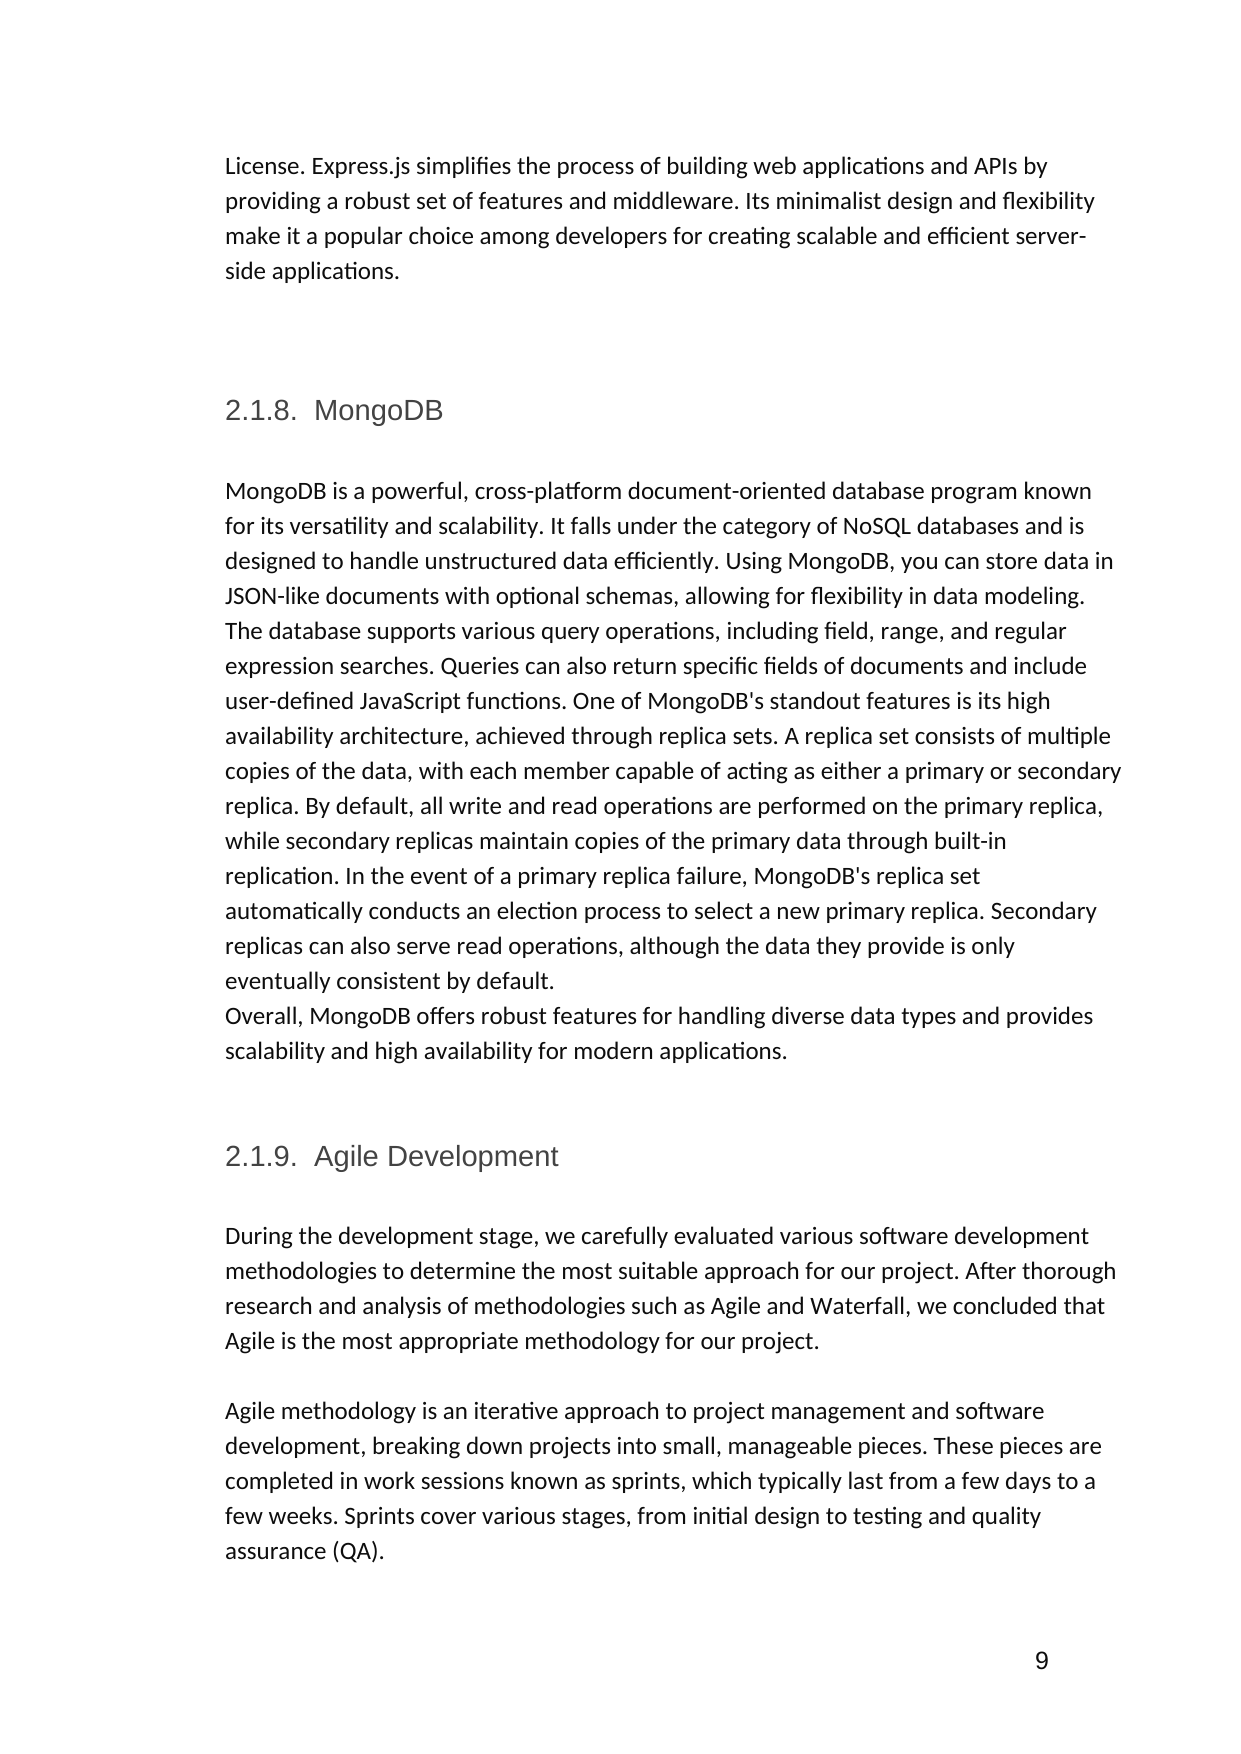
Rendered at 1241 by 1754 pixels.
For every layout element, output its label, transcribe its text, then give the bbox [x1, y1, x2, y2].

text Agile methodology is an iterative approach to project management and software development, breaking down projects into small, manageable pieces. These pieces are completed in work sessions known as sprints, which typically last from a few days to a few weeks. Sprints cover various stages, from initial design to testing and quality assurance (QA). [225, 1395, 1124, 1566]
text During the development stage, we carefully evaluated various software development methodologies to determine the most suitable approach for our project. After thorough research and analysis of methodologies such as Agile and Waterfall, we concluded that Agile is the most appropriate methodology for our project. [225, 1220, 1124, 1356]
subtitle 2.1.8. MongoDB [225, 393, 1124, 427]
text Overall, MongoDB offers robust features for handling diverse data types and provides scalability and high availability for modern applications. [225, 1000, 1124, 1066]
text MongoDB is a powerful, cross-platform document-oriented database program known for its versatility and scalability. It falls under the category of NoSQL databases and is designed to handle unstructured data efficiently. Using MongoDB, you can store data in JSON-like documents with optional schemas, allowing for flexibility in data modeling. The database supports various query operations, including field, range, and regular expression searches. Queries can also return specific fields of documents and include user-defined JavaScript functions. One of MongoDB's standout features is its high availability architecture, achieved through replica sets. A replica set consists of multiple copies of the data, with each member capable of acting as either a primary or secondary replica. By default, all write and read operations are performed on the primary replica, while secondary replicas maintain copies of the primary data through built-in replication. In the event of a primary replica failure, MongoDB's replica set automatically conducts an election process to select a new primary replica. Secondary replicas can also serve read operations, although the data they provide is only eventually consistent by default. [225, 475, 1124, 996]
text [225, 150, 1124, 286]
subtitle 2.1.9. Agile Development [225, 1138, 1124, 1172]
